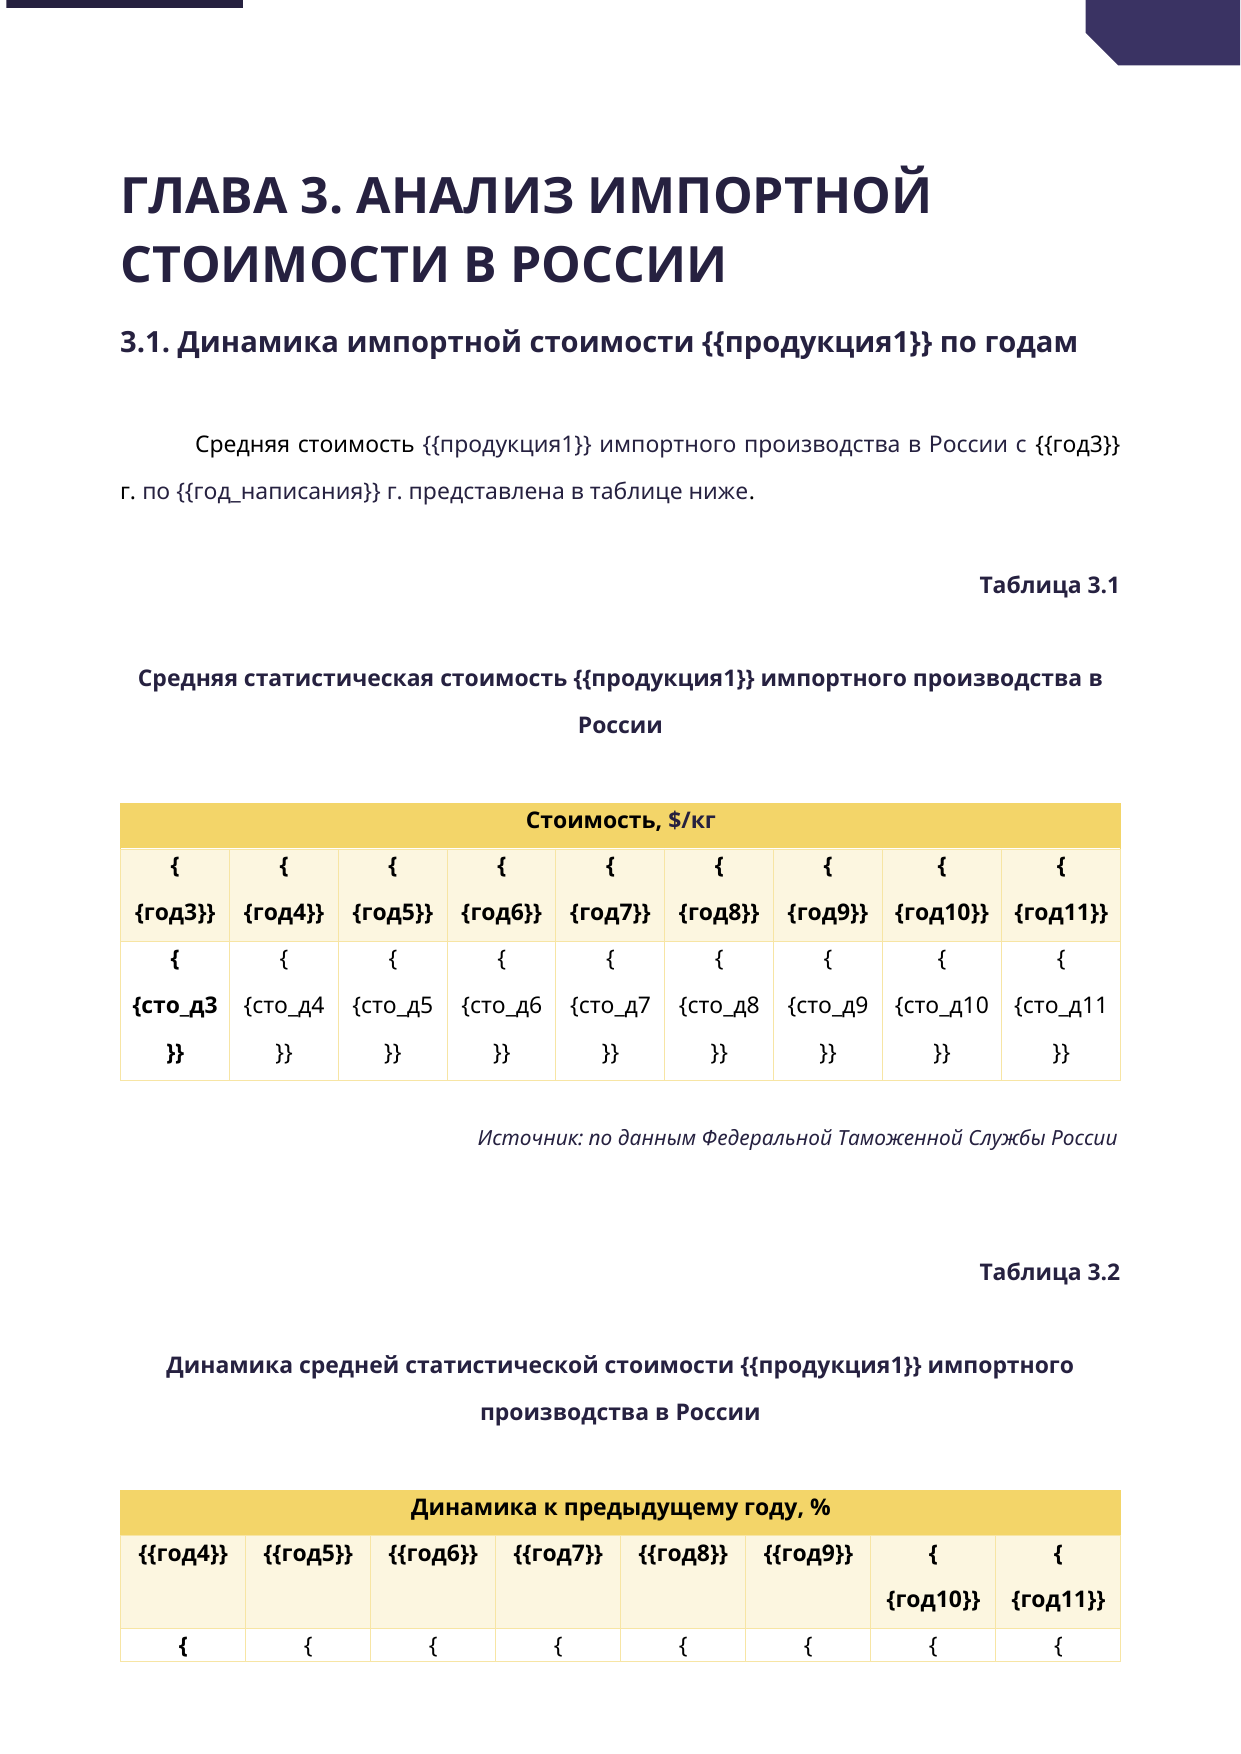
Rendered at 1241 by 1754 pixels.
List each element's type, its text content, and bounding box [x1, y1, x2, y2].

table_cell {{сто_д4}} [230, 942, 338, 1080]
text Таблица 3.1 [120, 569, 1120, 600]
table_cell {{сто_д6}} [448, 942, 555, 1080]
table_cell {{дол_дин2}} [246, 1629, 370, 1661]
table_cell {{год10}} [883, 850, 1001, 941]
table_cell {{год5}} [339, 850, 447, 941]
table_cell {{дол_дин1}} [121, 1629, 245, 1661]
table_cell {{год8}} [665, 850, 773, 941]
table_cell {{сто_д9}} [774, 942, 882, 1080]
table_header Стоимость, $/кг [121, 804, 1120, 848]
table_cell {{дол_дин3}} [371, 1629, 495, 1661]
text Средняя стоимость {{продукция1}} импортного производства в России с {{год3}} г. по {{год_написания}} г. представлена в таблице ниже. [120, 428, 1120, 506]
table_cell {{дол_дин6}} [746, 1629, 870, 1661]
table_cell {{год6}} [371, 1536, 495, 1628]
table_cell {{год7}} [496, 1536, 620, 1628]
subtitle 3.1. Динамика импортной стоимости {{продукция1}} по годам [120, 322, 1120, 361]
table_cell {{год10}} [871, 1536, 995, 1628]
table_cell {{год4}} [230, 850, 338, 941]
text Таблица 3.2 [120, 1256, 1120, 1287]
text Средняя статистическая стоимость {{продукция1}} импортного производства в России [120, 662, 1120, 741]
table_cell {{сто_д10}} [883, 942, 1001, 1080]
table_cell {{дол_дин8}} [996, 1629, 1120, 1661]
table_cell {{сто_д5}} [339, 942, 447, 1080]
table_cell {{год11}} [996, 1536, 1120, 1628]
text Источник: по данным Федеральной Таможенной Службы России [120, 1123, 1120, 1152]
table_cell {{сто_д7}} [556, 942, 664, 1080]
table_cell {{дол_дин4}} [496, 1629, 620, 1661]
table_cell {{год11}} [1002, 850, 1120, 941]
table_cell {{сто_д3}} [121, 942, 229, 1080]
table_cell {{дол_дин5}} [621, 1629, 745, 1661]
table_cell {{сто_д8}} [665, 942, 773, 1080]
table_cell {{дол_дин7}} [871, 1629, 995, 1661]
table_cell {{год5}} [246, 1536, 370, 1628]
table_cell {{год8}} [621, 1536, 745, 1628]
table_cell {{сто_д11}} [1002, 942, 1120, 1080]
table_cell {{год9}} [746, 1536, 870, 1628]
subtitle ГЛАВА 3. АНАЛИЗ ИМПОРТНОЙ СТОИМОСТИ В РОССИИ [120, 160, 1120, 297]
text Динамика средней статистической стоимости {{продукция1}} импортного производства в России [120, 1349, 1120, 1427]
table_cell {{год3}} [121, 850, 229, 941]
table_cell {{год6}} [448, 850, 555, 941]
table_cell {{год4}} [121, 1536, 245, 1628]
table_cell {{год9}} [774, 850, 882, 941]
table_header Динамика к предыдущему году, % [121, 1491, 1120, 1535]
table_cell {{год7}} [556, 850, 664, 941]
